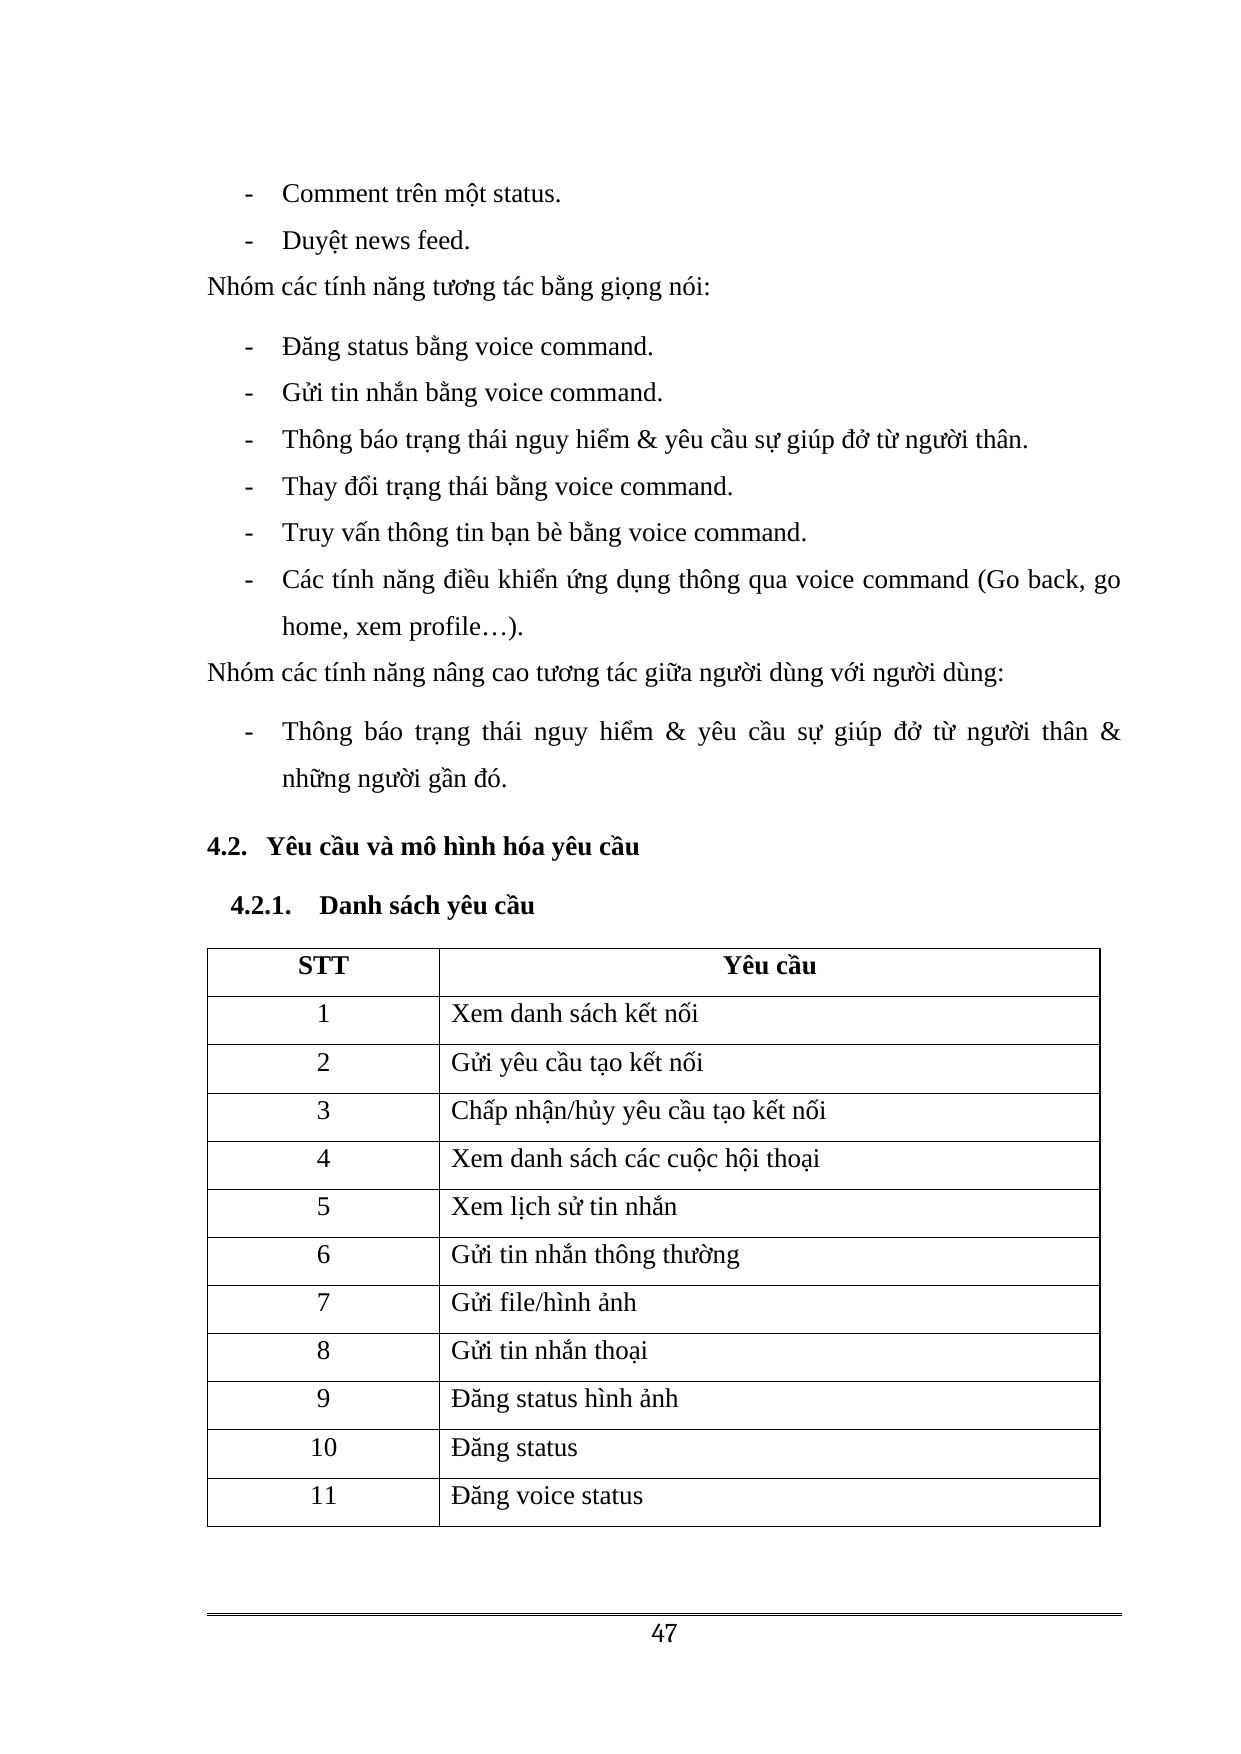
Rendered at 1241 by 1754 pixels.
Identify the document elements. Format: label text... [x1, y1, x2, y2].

table_cell 4 [208, 1142, 439, 1189]
table_cell Gửi yêu cầu tạo kết nối [440, 1045, 1099, 1092]
table_cell 10 [208, 1430, 439, 1477]
subtitle Yêu cầu và mô hình hóa yêu cầu [207, 830, 1122, 861]
list Thông báo trạng thái nguy hiểm & yêu cầu sự giúp đở từ người thân. [244, 423, 1122, 454]
table_cell 5 [208, 1190, 439, 1237]
table_cell 6 [208, 1238, 439, 1285]
table_cell Đăng voice status [440, 1479, 1099, 1526]
table_cell Gửi tin nhắn thoại [440, 1334, 1099, 1381]
table_cell Xem danh sách các cuộc hội thoại [440, 1142, 1099, 1189]
list Gửi tin nhắn bằng voice command. [244, 376, 1122, 407]
table_cell 1 [208, 997, 439, 1044]
list Truy vấn thông tin bạn bè bằng voice command. [244, 516, 1122, 547]
table_cell Đăng status hình ảnh [440, 1382, 1099, 1429]
text Nhóm các tính năng nâng cao tương tác giữa người dùng với người dùng: [207, 656, 1122, 687]
list Duyệt news feed. [244, 224, 1122, 255]
list Các tính năng điều khiển ứng dụng thông qua voice command (Go back, go home, xem profile…). [244, 563, 1122, 641]
table_cell 2 [208, 1045, 439, 1092]
table_cell Chấp nhận/hủy yêu cầu tạo kết nối [440, 1094, 1099, 1141]
table_header Yêu cầu [440, 949, 1099, 996]
table_cell 7 [208, 1286, 439, 1333]
table_cell 3 [208, 1094, 439, 1141]
table_cell Gửi tin nhắn thông thường [440, 1238, 1099, 1285]
list Đăng status bằng voice command. [244, 330, 1122, 361]
list Thay đổi trạng thái bằng voice command. [244, 470, 1122, 501]
table_cell Xem danh sách kết nối [440, 997, 1099, 1044]
table_cell 9 [208, 1382, 439, 1429]
table_header STT [208, 949, 439, 996]
list Comment trên một status. [244, 177, 1122, 208]
table_cell Gửi file/hình ảnh [440, 1286, 1099, 1333]
table_cell 8 [208, 1334, 439, 1381]
table_cell Xem lịch sử tin nhắn [440, 1190, 1099, 1237]
subtitle Danh sách yêu cầu [230, 889, 1122, 920]
text Nhóm các tính năng tương tác bằng giọng nói: [207, 271, 1122, 302]
table_cell 11 [208, 1479, 439, 1526]
table_cell Đăng status [440, 1430, 1099, 1477]
list Thông báo trạng thái nguy hiểm & yêu cầu sự giúp đở từ người thân & những người gần đó. [244, 716, 1122, 793]
